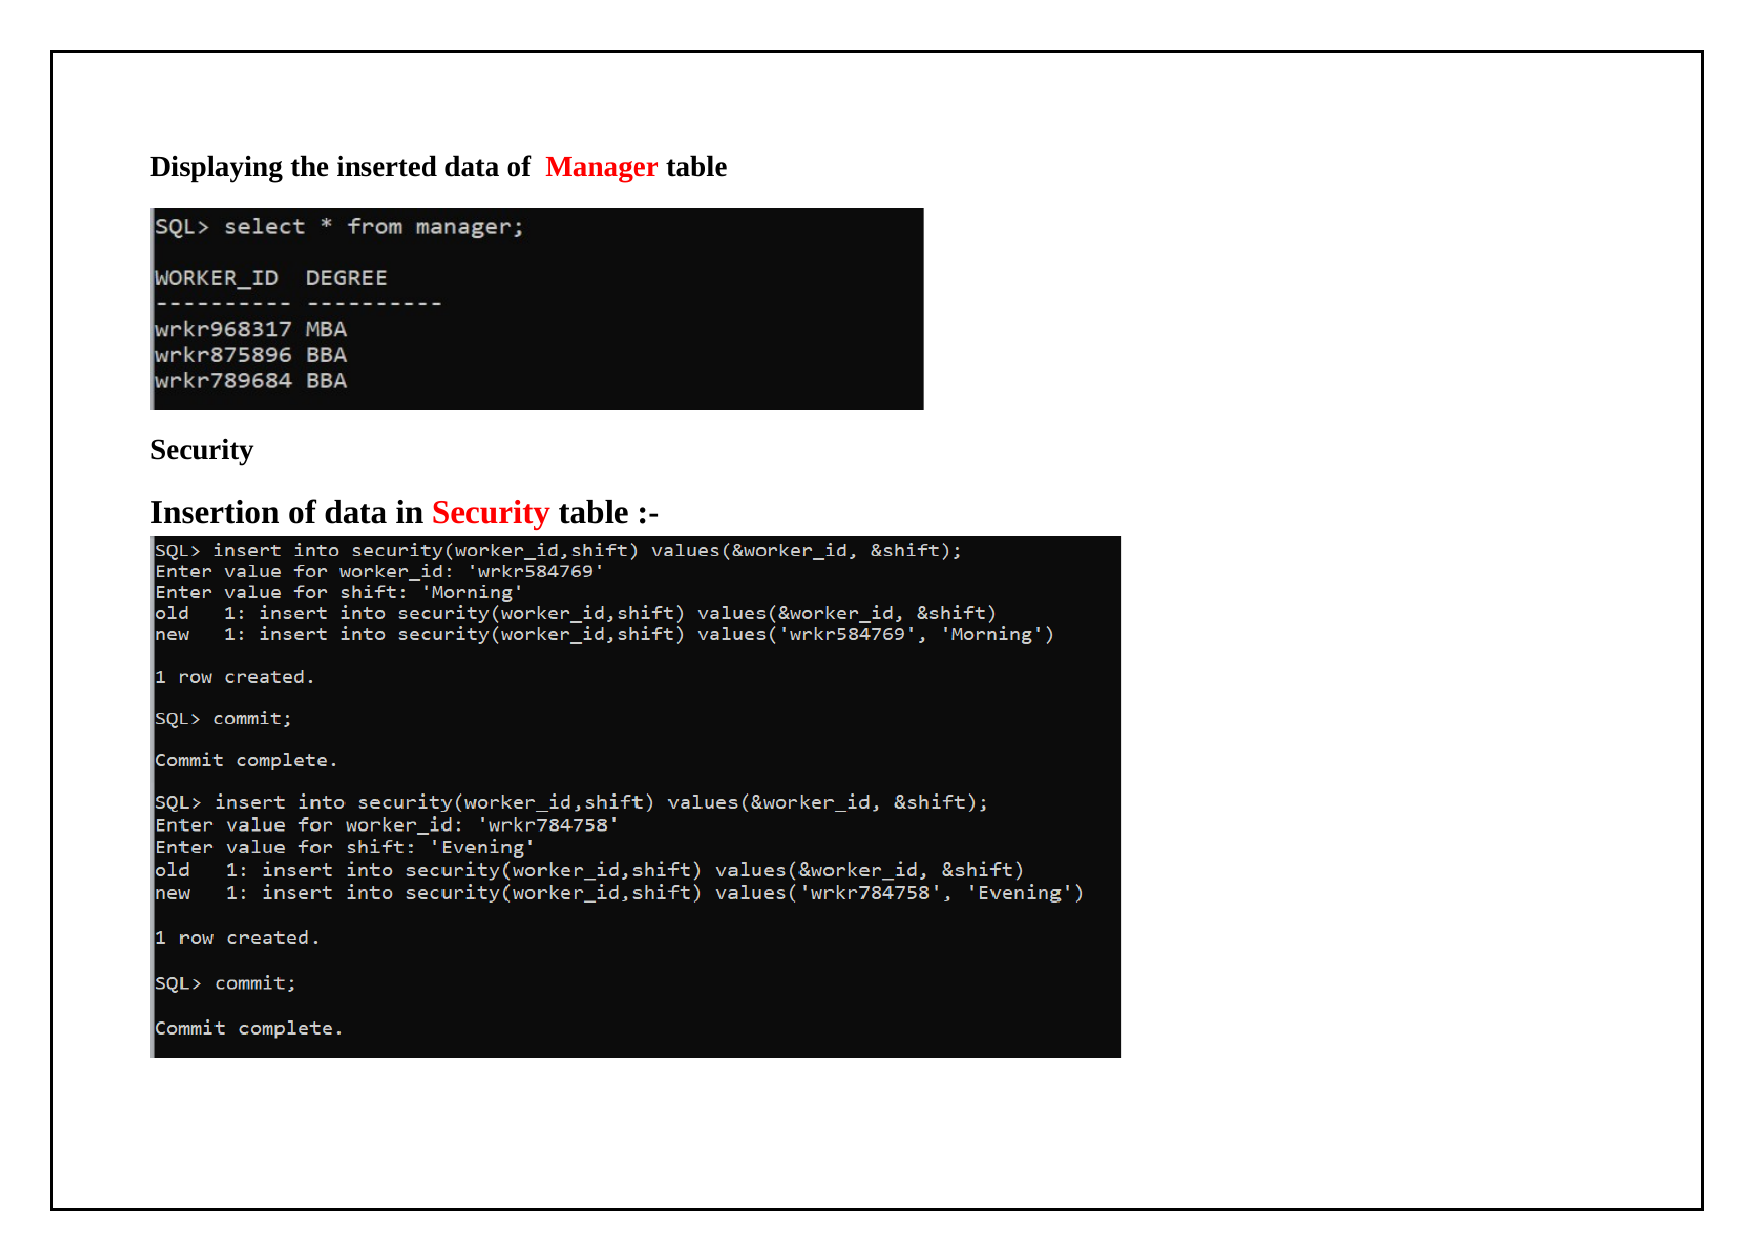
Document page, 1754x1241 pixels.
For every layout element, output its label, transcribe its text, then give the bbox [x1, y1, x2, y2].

picture [150, 536, 1122, 1058]
picture [150, 208, 924, 410]
subtitle Insertion of data in Security table :- [150, 492, 1652, 530]
text Displaying the inserted data of Manager table [150, 149, 1652, 183]
